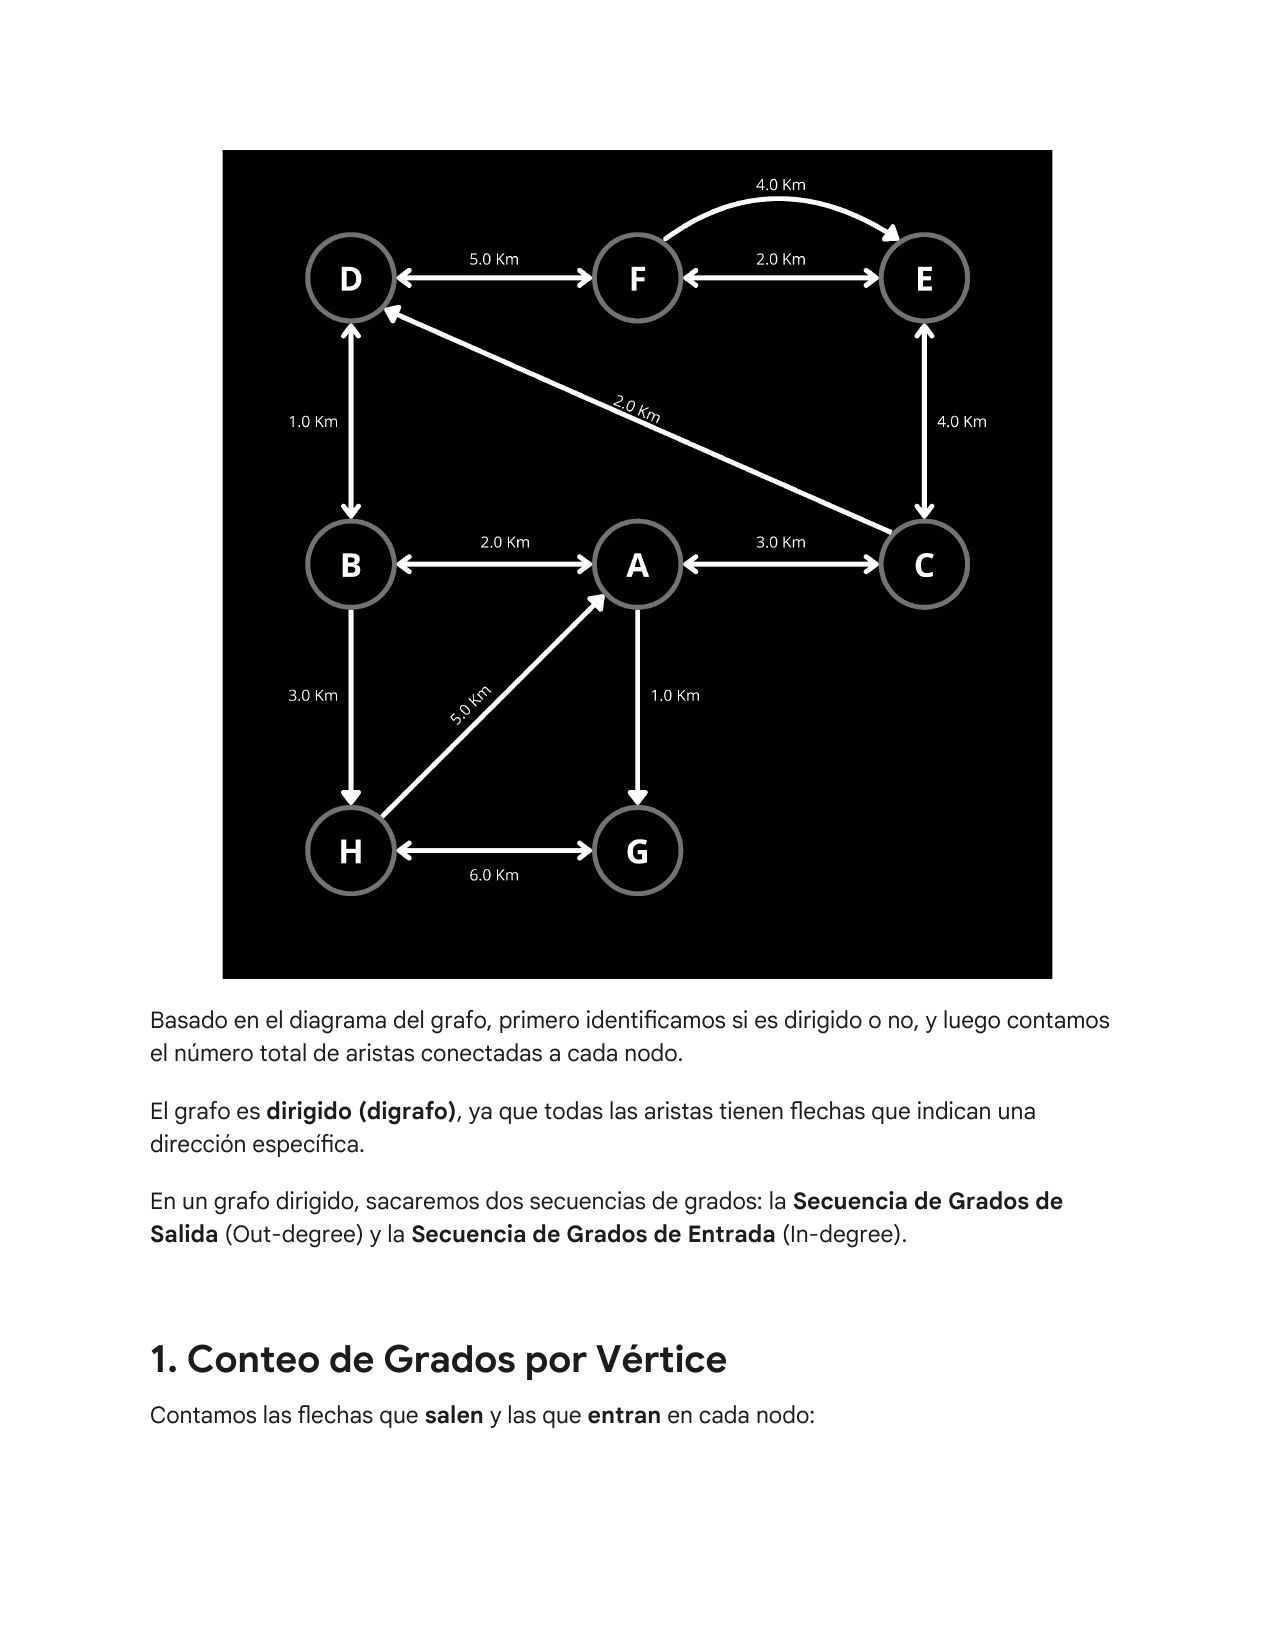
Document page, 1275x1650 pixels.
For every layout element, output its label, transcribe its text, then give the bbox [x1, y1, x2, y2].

text Contamos las flechas que salen y las que entran en cada nodo: [150, 1402, 1125, 1431]
text En un grafo dirigido, sacaremos dos secuencias de grados: la Secuencia de Grados de Salida (Out-degree) y la Secuencia de Grados de Entrada (In-degree). [150, 1188, 1125, 1249]
subtitle 1. Conteo de Grados por Vértice [150, 1336, 1125, 1383]
text Basado en el diagrama del grafo, primero identificamos si es dirigido o no, y luego contamos el número total de aristas conectadas a cada nodo. [150, 1007, 1125, 1068]
text El grafo es dirigido (digrafo), ya que todas las aristas tienen flechas que indican una dirección específica. [150, 1097, 1125, 1159]
picture [222, 150, 1053, 979]
